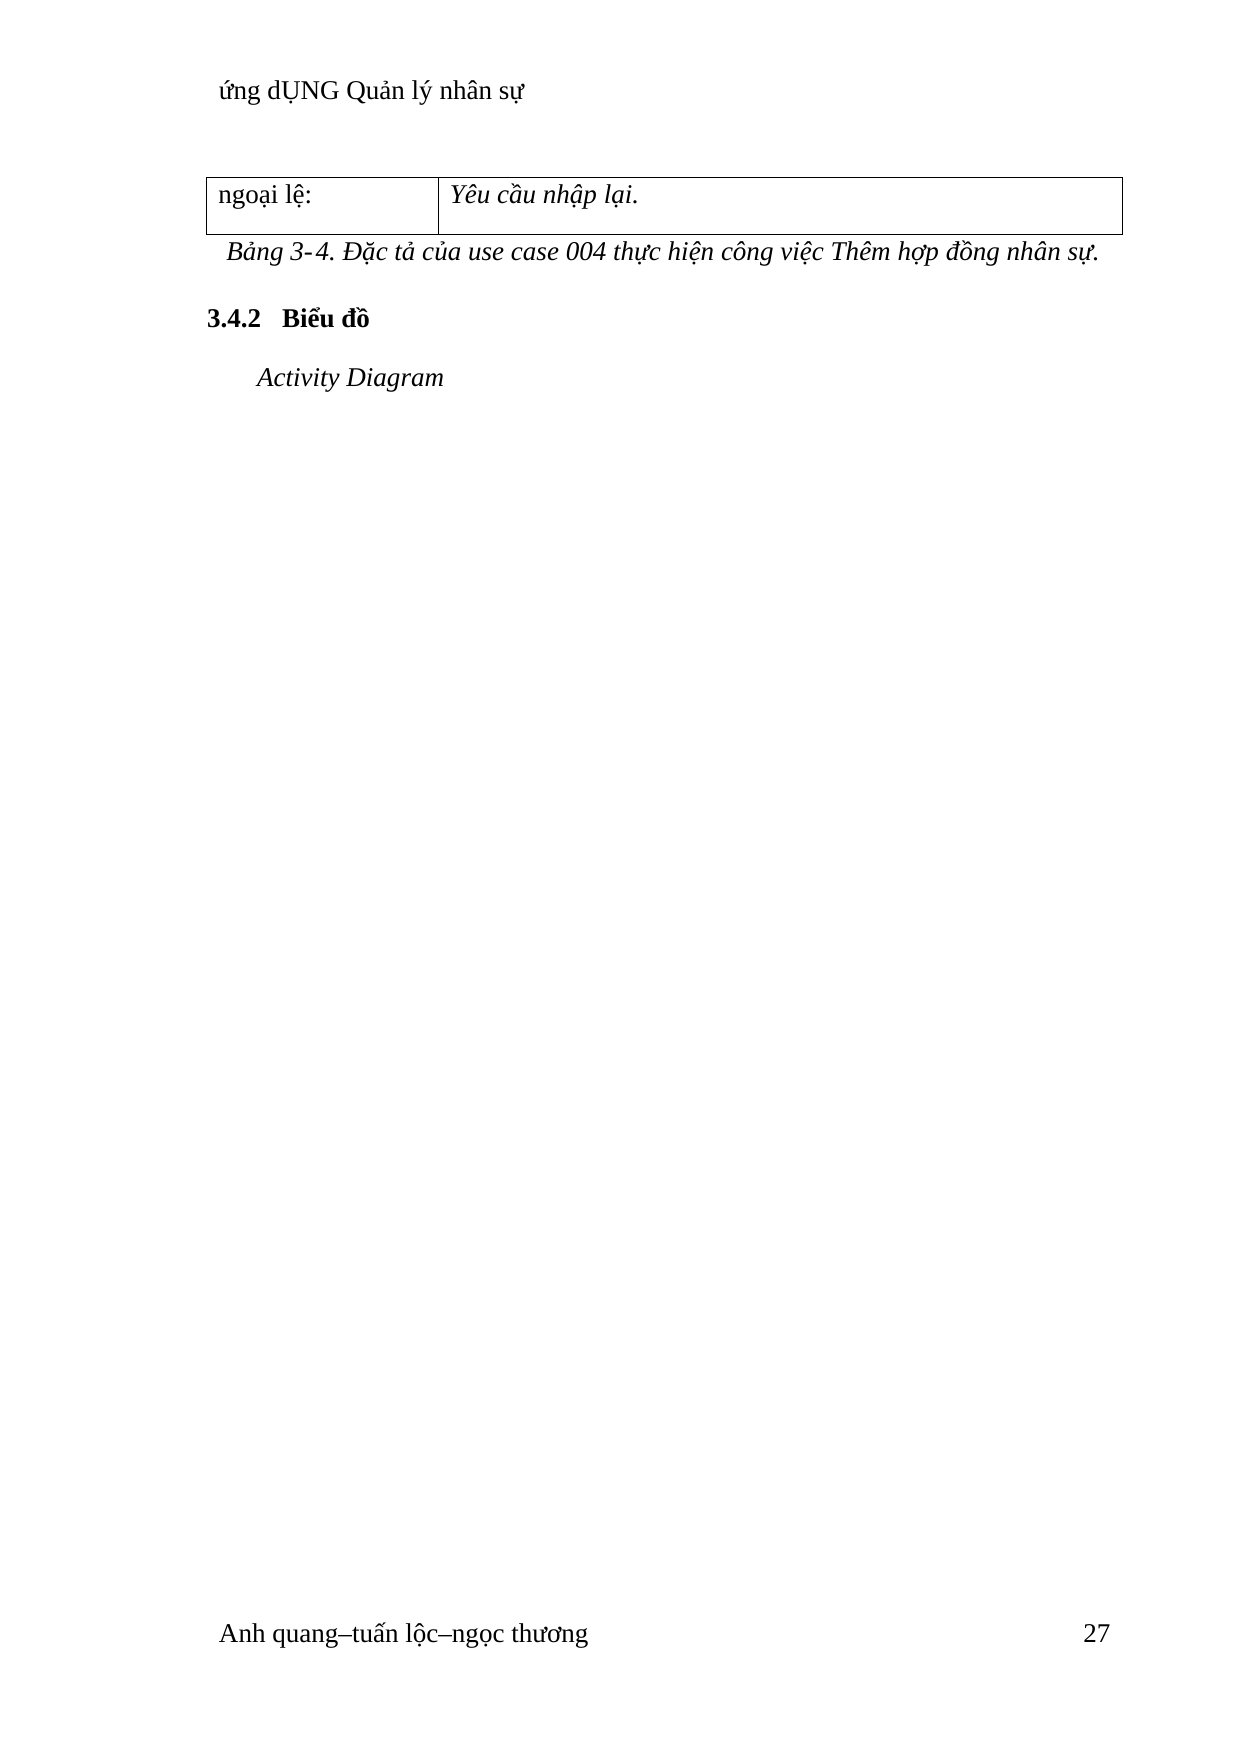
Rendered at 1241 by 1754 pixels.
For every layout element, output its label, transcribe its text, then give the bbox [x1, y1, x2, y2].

text Bảng 3-4. Đặc tả của use case 004 thực hiện công việc Thêm hợp đồng nhân sự. [207, 235, 1122, 266]
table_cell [439, 178, 1122, 234]
text Activity Diagram [257, 362, 1122, 393]
subtitle Biểu đồ [207, 302, 1122, 333]
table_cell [207, 178, 438, 234]
